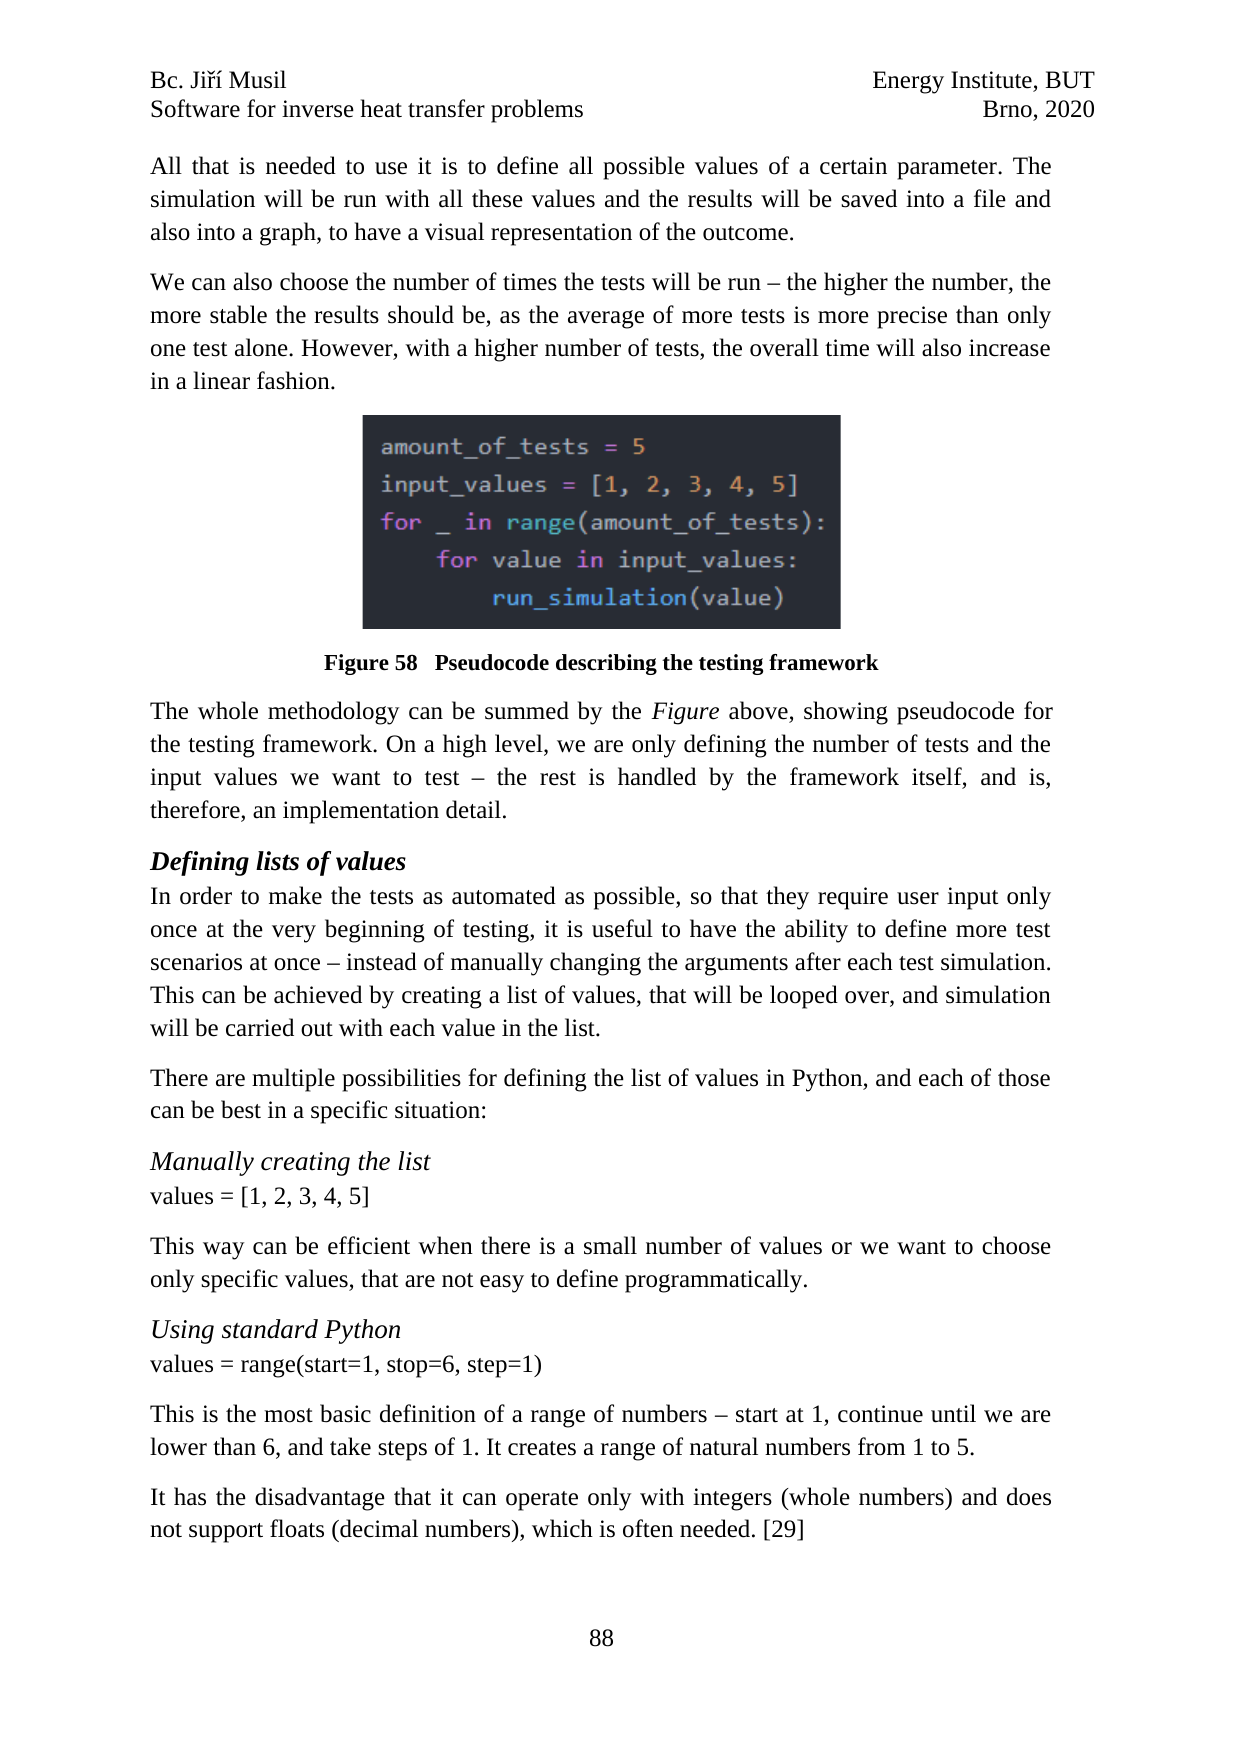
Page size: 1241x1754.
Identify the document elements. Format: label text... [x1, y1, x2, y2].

subtitle Manually creating the list [150, 1145, 1053, 1176]
text values = range(start=1, stop=6, step=1) [150, 1349, 1053, 1378]
text The whole methodology can be summed by the Figure above, showing pseudocode for the testing framework. On a high level, we are only defining the number of tests and the input values we want to test – the rest is handled by the framework itself, and is, therefore, an implementation detail. [150, 696, 1053, 824]
picture [362, 415, 841, 629]
subtitle Defining lists of values [150, 845, 1053, 876]
text This way can be efficient when there is a small number of values or we want to choose only specific values, that are not easy to define programmatically. [150, 1231, 1053, 1292]
text We can also choose the number of times the tests will be run – the higher the number, the more stable the results should be, as the average of more tests is more precise than only one test alone. However, with a higher number of tests, the overall time will also increase in a linear fashion. [150, 267, 1053, 395]
text It has the disadvantage that it can operate only with integers (whole numbers) and does not support floats (decimal numbers), which is often needed. [29] [150, 1482, 1053, 1543]
text Figure 58 Pseudocode describing the testing framework [150, 649, 1053, 676]
text values = [1, 2, 3, 4, 5] [150, 1181, 1053, 1210]
text There are multiple possibilities for defining the list of values in Python, and each of those can be best in a specific situation: [150, 1063, 1053, 1124]
text This is the most basic definition of a range of numbers – start at 1, continue until we are lower than 6, and take steps of 1. It creates a range of natural numbers from 1 to 5. [150, 1399, 1053, 1461]
text All that is needed to use it is to define all possible values of a certain parameter. The simulation will be run with all these values and the results will be saved into a file and also into a graph, to have a visual representation of the outcome. [150, 151, 1053, 246]
subtitle Using standard Python [150, 1313, 1053, 1344]
text In order to make the tests as automated as possible, so that they require user input only once at the very beginning of testing, it is useful to have the ability to define more test scenarios at once – instead of manually changing the arguments after each test simulation. This can be achieved by creating a list of values, that will be looped over, and simulation will be carried out with each value in the list. [150, 881, 1053, 1042]
